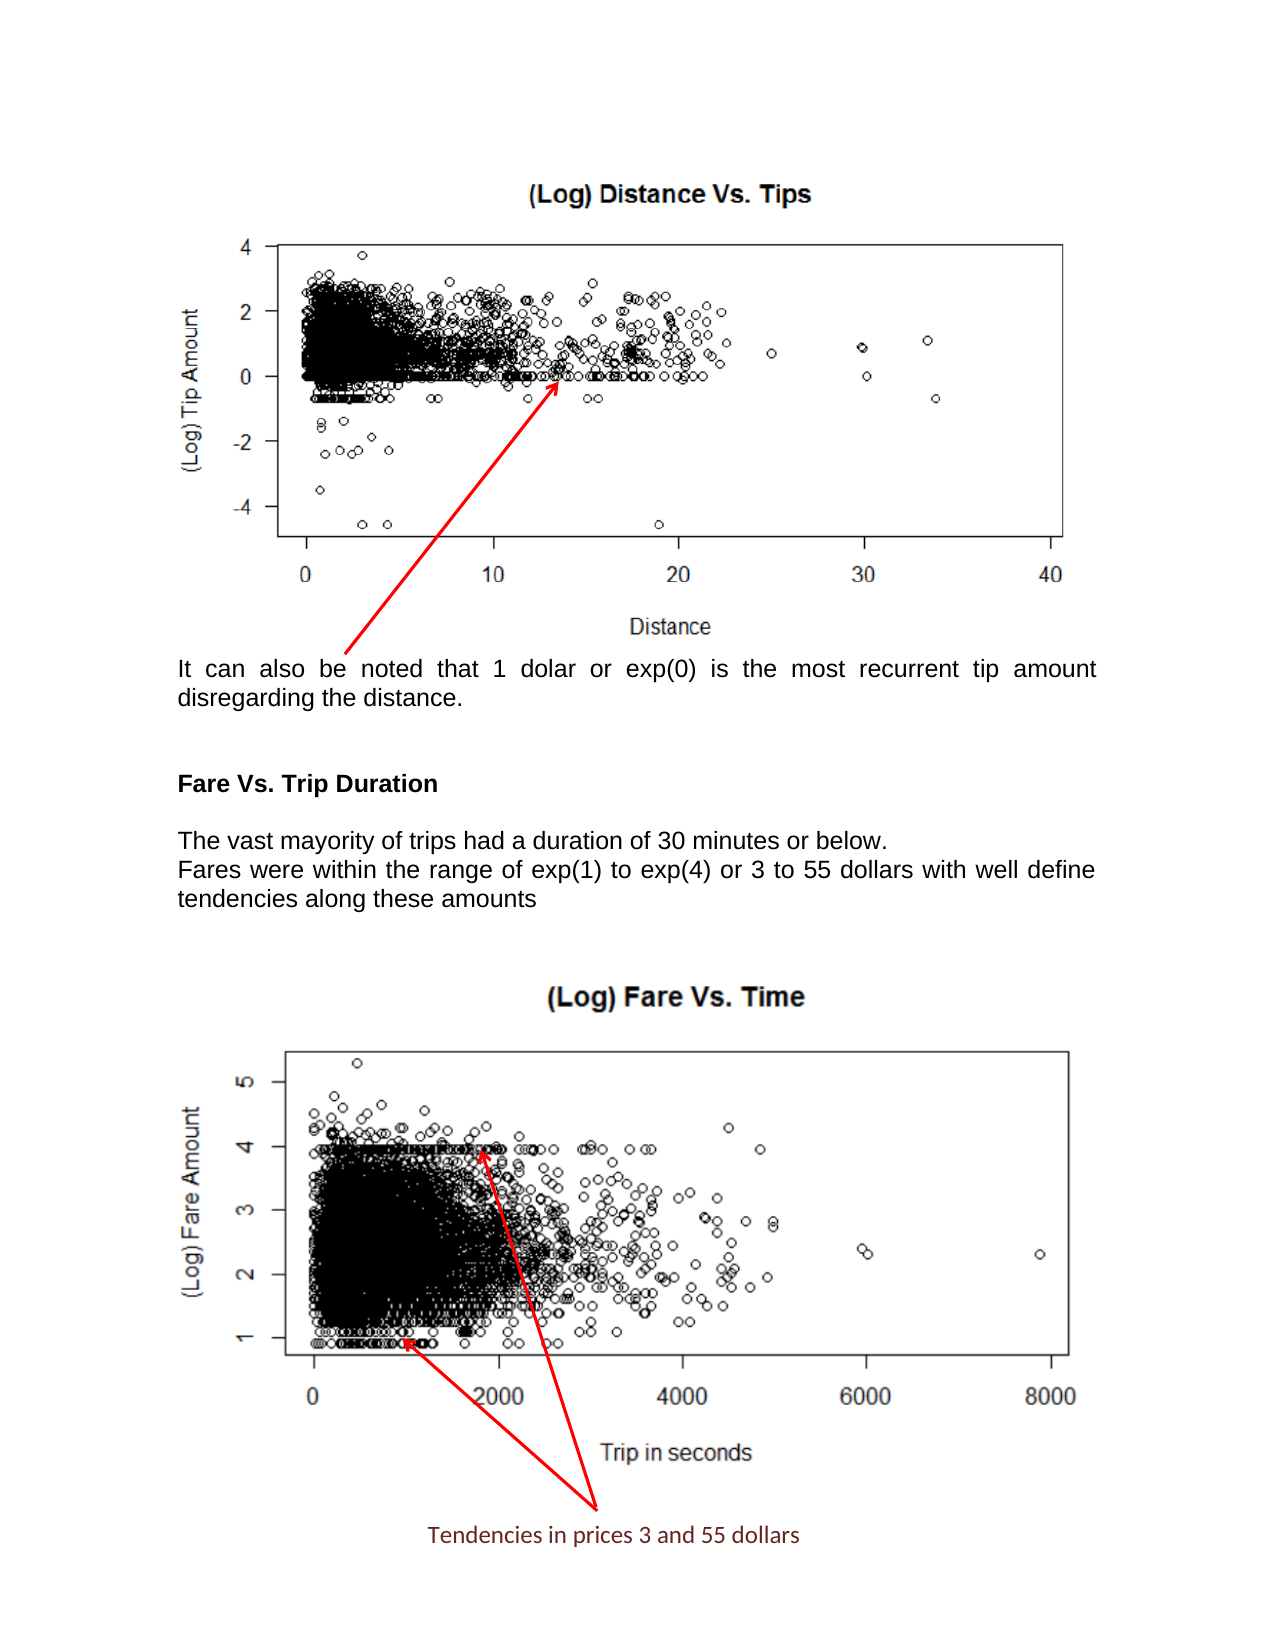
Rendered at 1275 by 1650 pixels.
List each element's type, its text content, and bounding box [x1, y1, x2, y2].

text The vast mayority of trips had a duration of 30 minutes or below. [177, 826, 1098, 855]
text It can also be noted that 1 dolar or exp(0) is the most recurrent tip amount disregarding the distance. [177, 654, 1098, 711]
text Fare Vs. Trip Duration [177, 769, 1098, 798]
picture [177, 941, 1098, 1489]
picture [177, 147, 1098, 654]
text Fares were within the range of exp(1) to exp(4) or 3 to 55 dollars with well define tendencies along these amounts [177, 855, 1098, 913]
